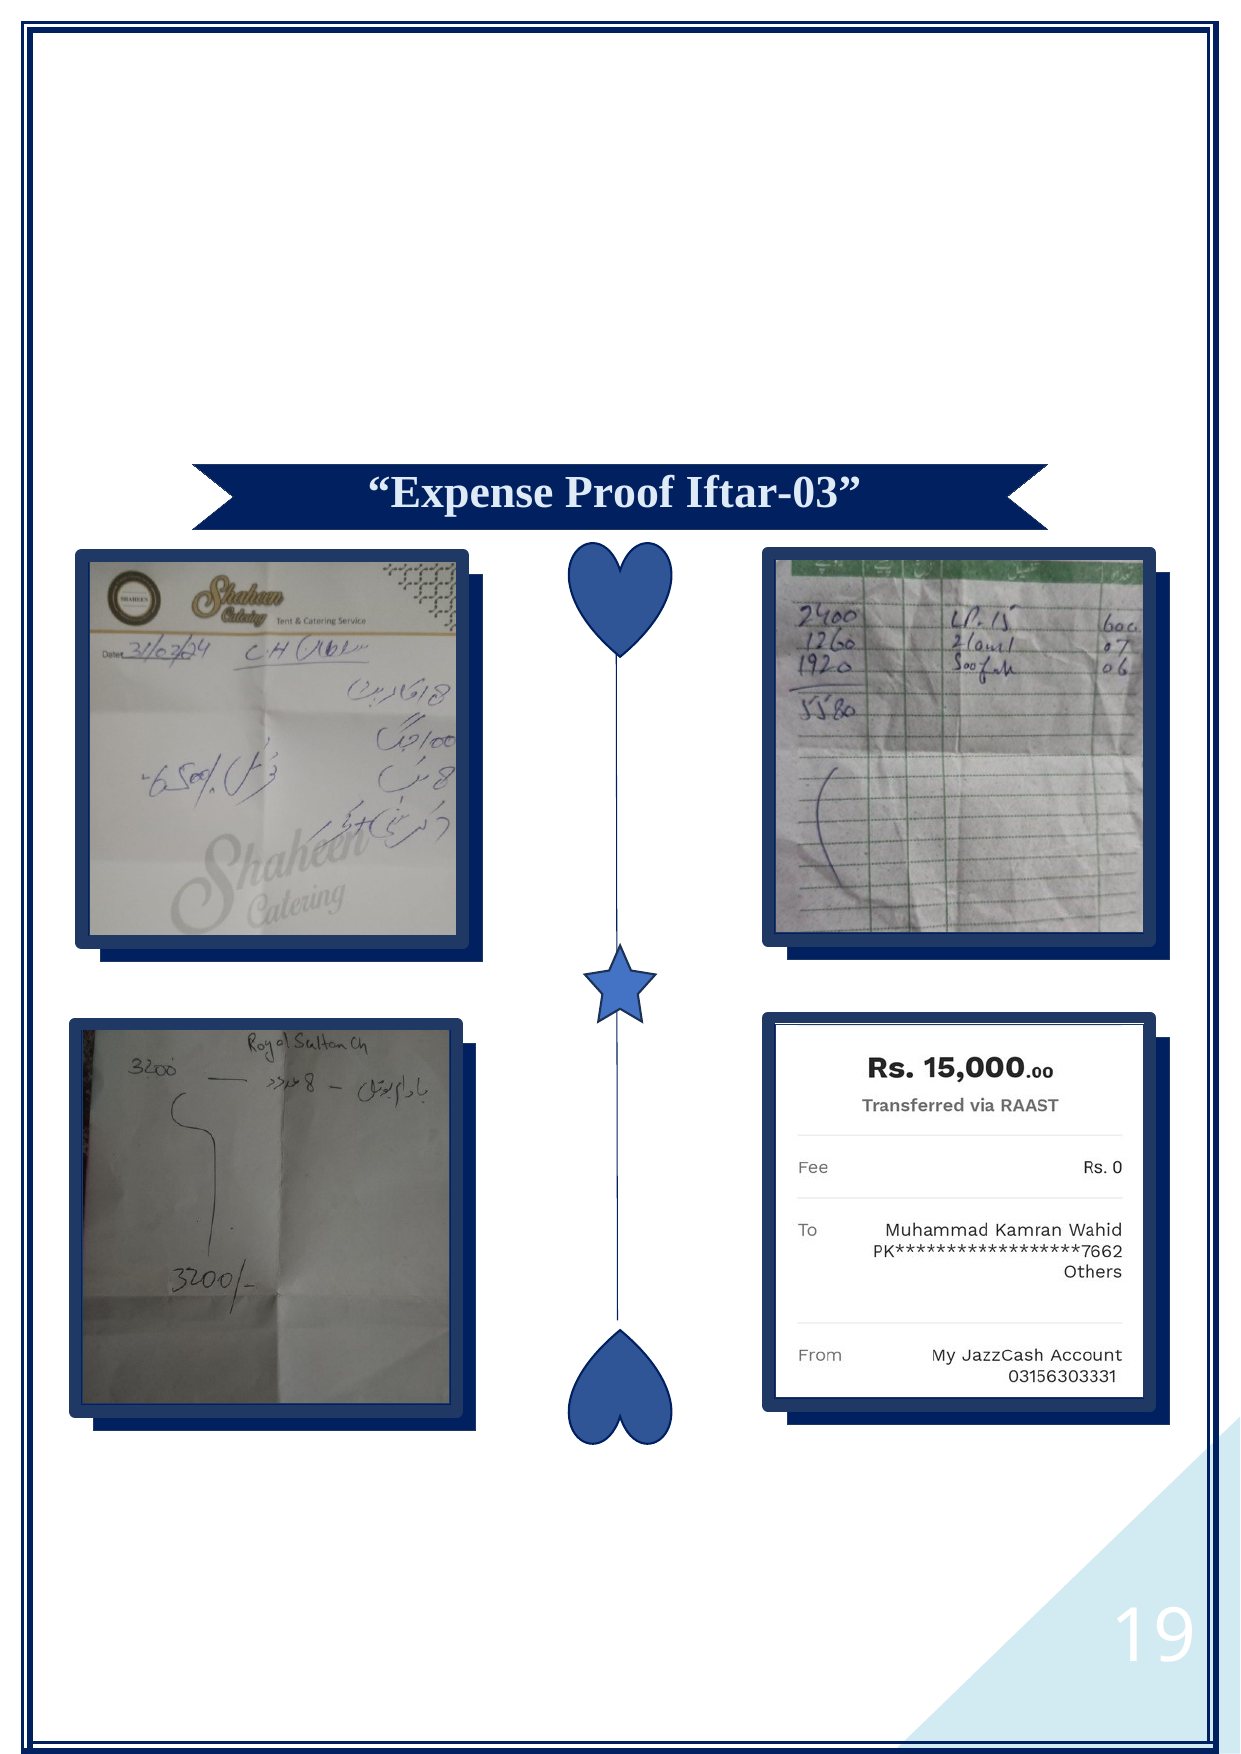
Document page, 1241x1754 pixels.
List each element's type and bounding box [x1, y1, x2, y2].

picture [776, 560, 1143, 932]
picture [90, 562, 456, 935]
picture [83, 1030, 449, 1403]
picture [776, 1025, 1143, 1397]
